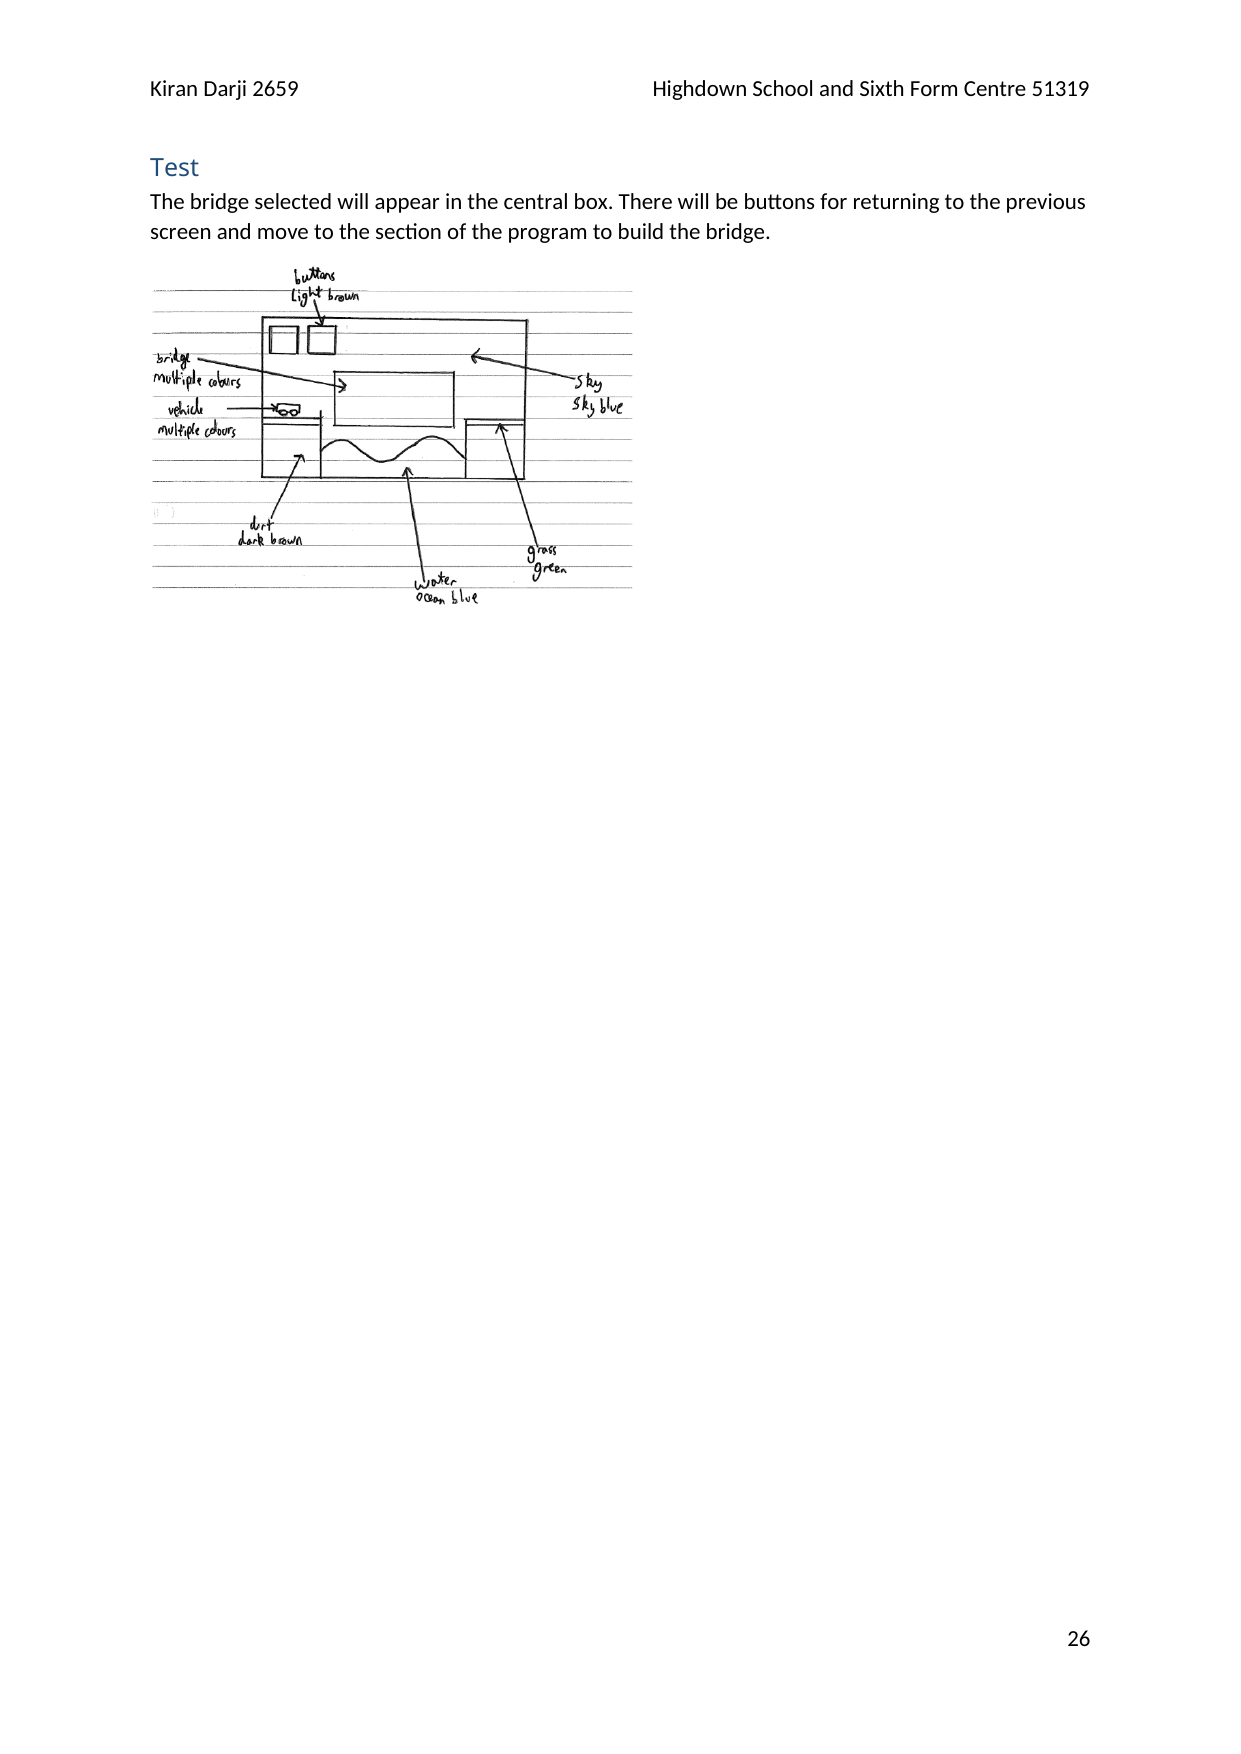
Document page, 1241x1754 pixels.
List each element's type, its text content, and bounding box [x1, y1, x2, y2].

picture [150, 263, 633, 608]
subtitle Test [150, 150, 1090, 184]
text The bridge selected will appear in the central box. There will be buttons for returning to the previous screen and move to the section of the program to build the bridge. [150, 187, 1090, 245]
